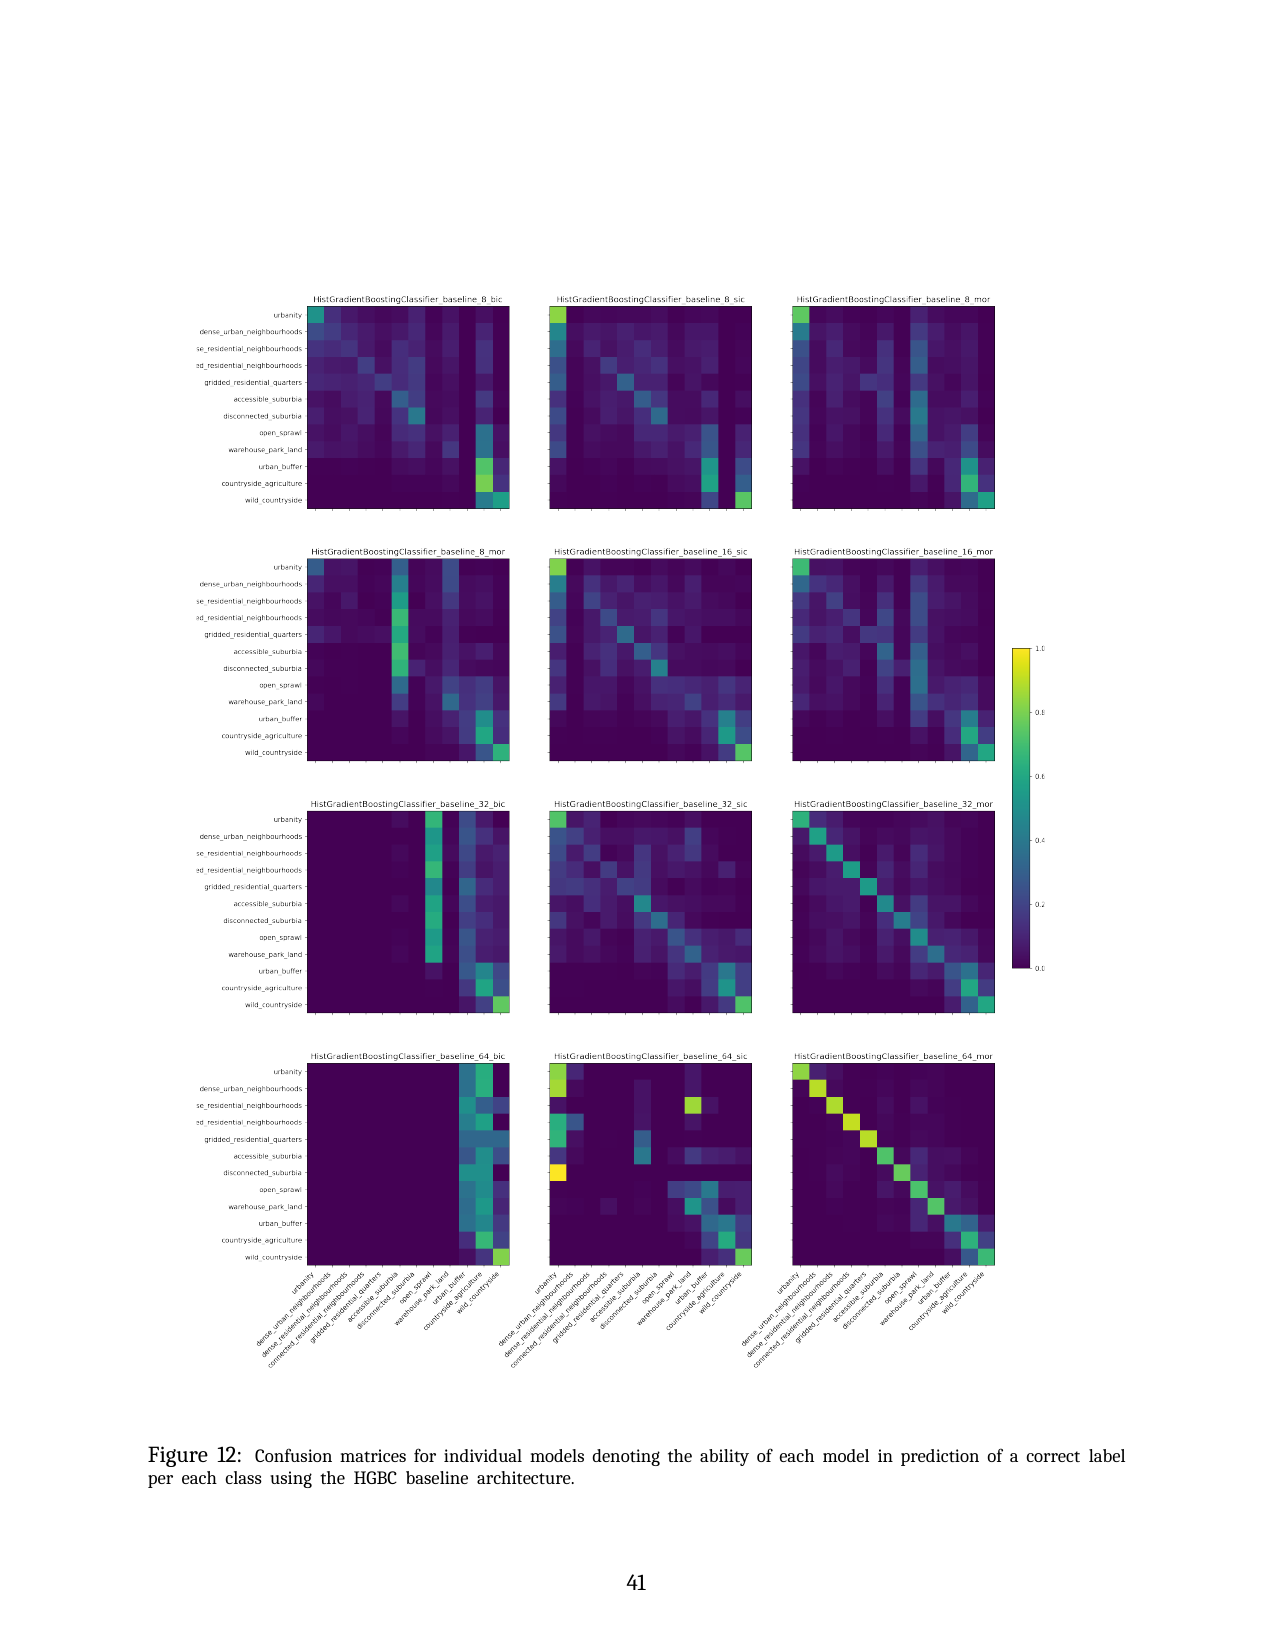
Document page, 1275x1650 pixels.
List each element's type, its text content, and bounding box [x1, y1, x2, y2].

picture [196, 296, 1045, 1368]
text Figure 12: Confusion matrices for individual models denoting the ability of each model in prediction of a correct label per each class using the HGBC baseline architecture. [148, 1441, 1128, 1489]
